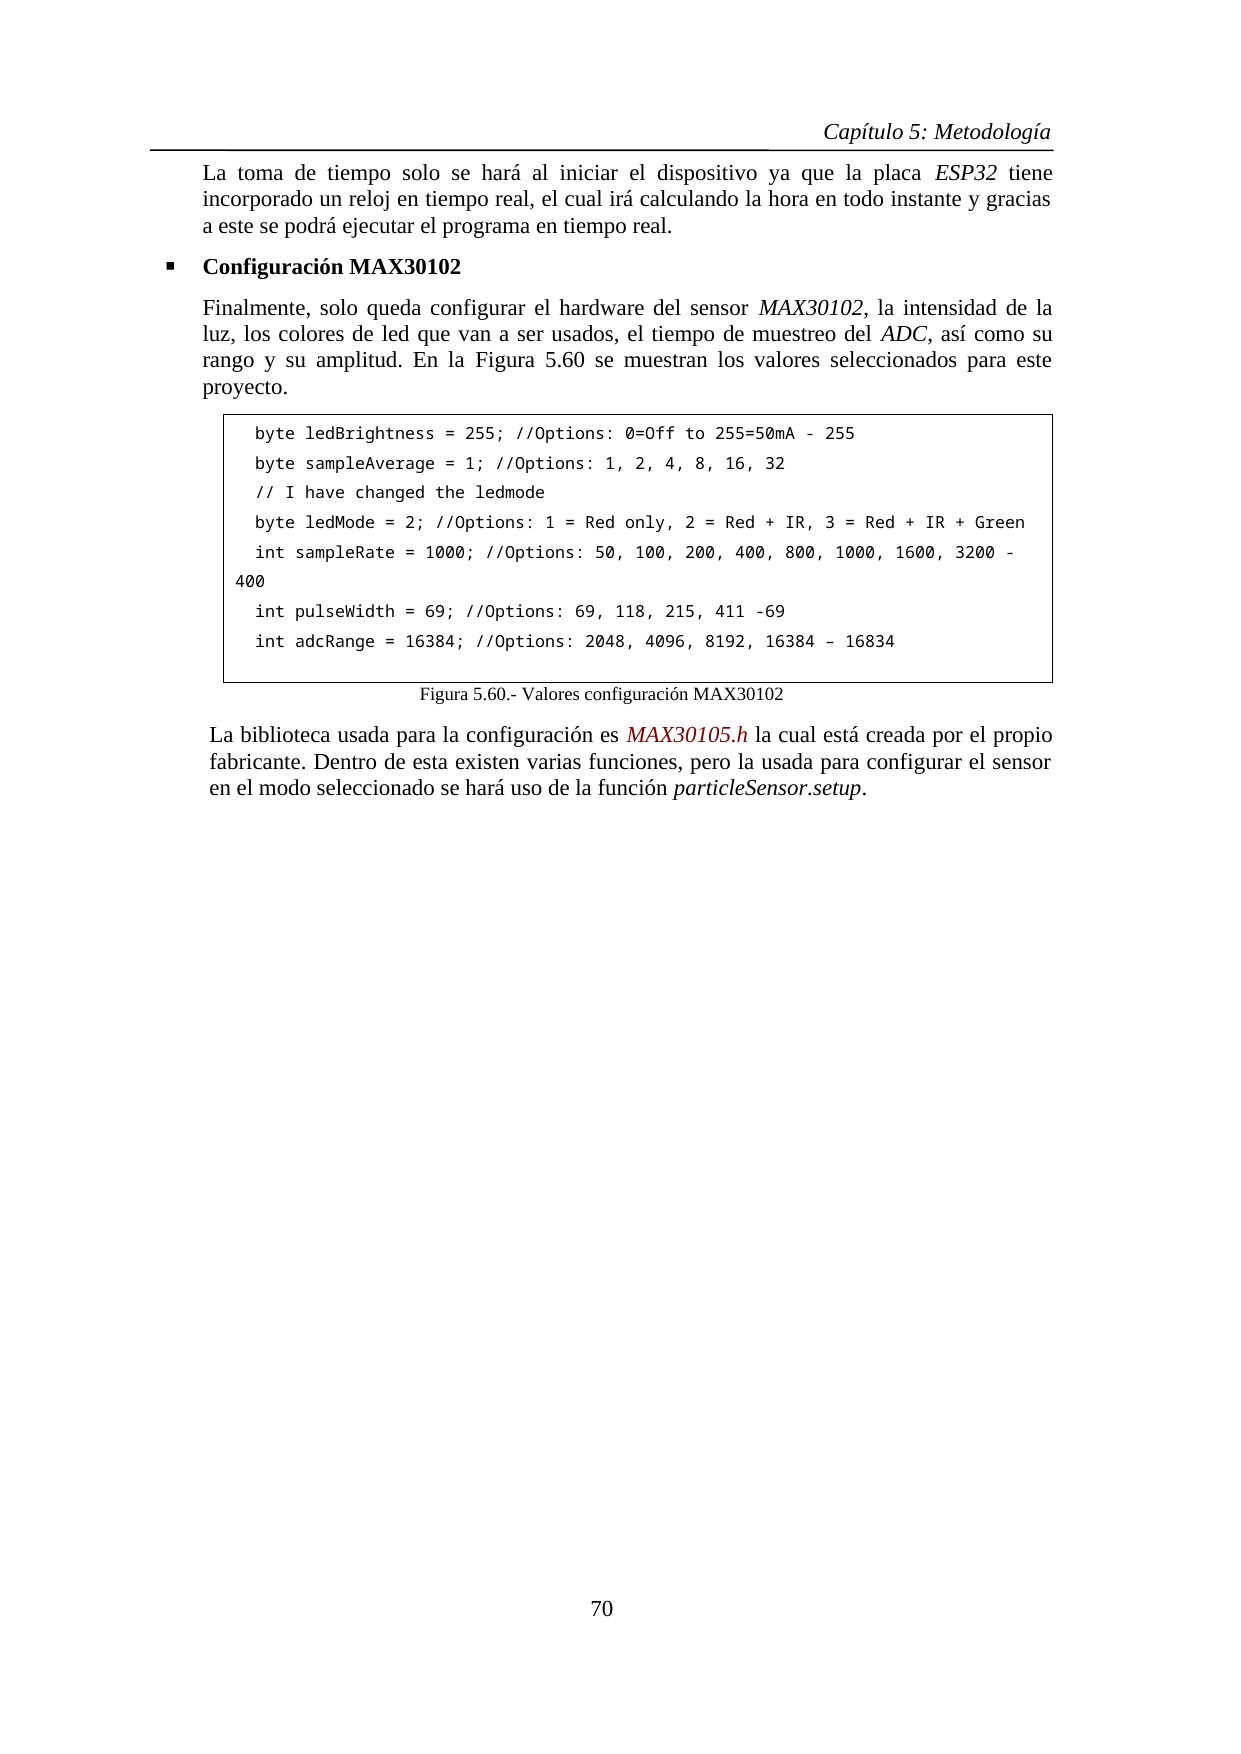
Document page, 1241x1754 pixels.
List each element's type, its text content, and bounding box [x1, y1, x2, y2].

list Configuración MAX30102 [165, 253, 1053, 279]
text La toma de tiempo solo se hará al iniciar el dispositivo ya que la placa ESP32 tiene incorporado un reloj en tiempo real, el cual irá calculando la hora en todo instante y gracias a este se podrá ejecutar el programa en tiempo real. [202, 159, 1053, 238]
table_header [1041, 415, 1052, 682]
text La biblioteca usada para la configuración es MAX30105.h la cual está creada por el propio fabricante. Dentro de esta existen varias funciones, pero la usada para configurar el sensor en el modo seleccionado se hará uso de la función particleSensor.setup. [209, 721, 1053, 801]
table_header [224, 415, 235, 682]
text Figura 5.49.- Valores configuración MAX30102 [150, 683, 1053, 704]
